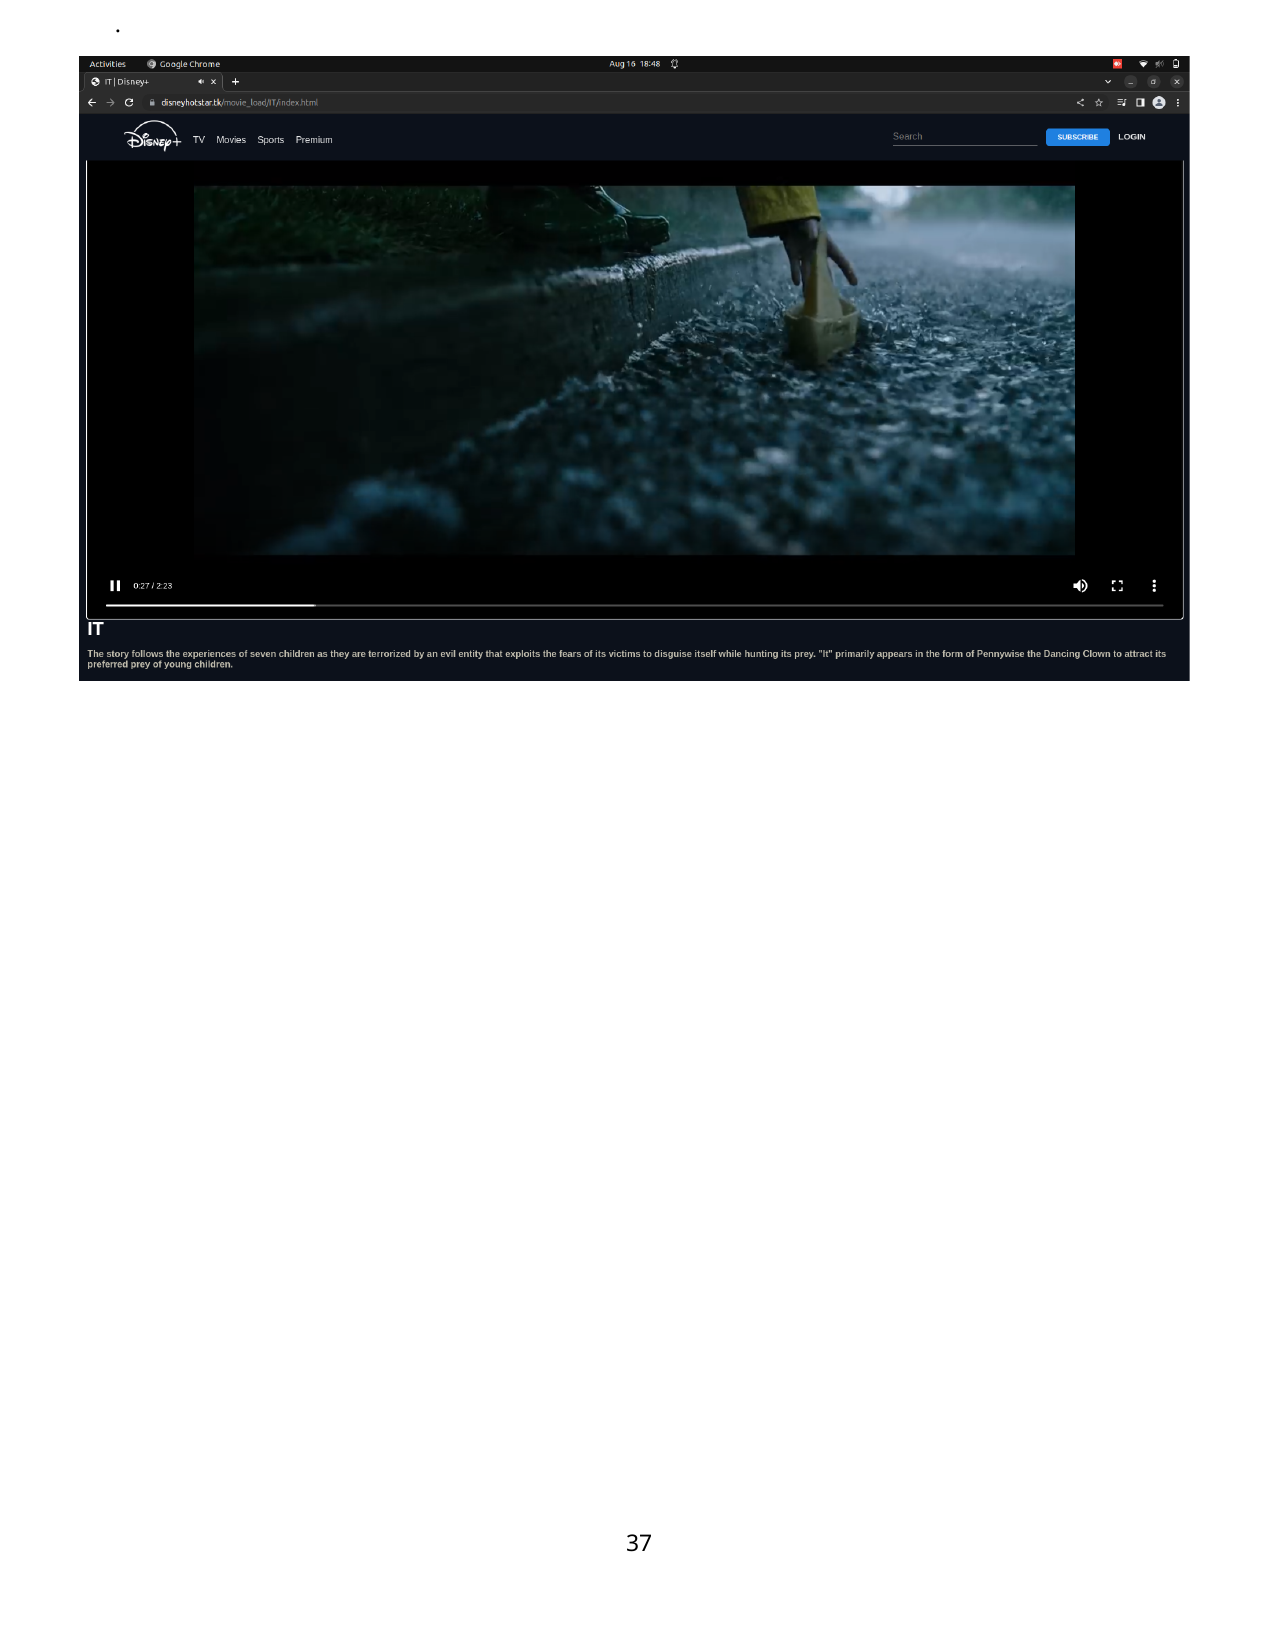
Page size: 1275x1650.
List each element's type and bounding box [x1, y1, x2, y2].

picture [79, 56, 1190, 681]
